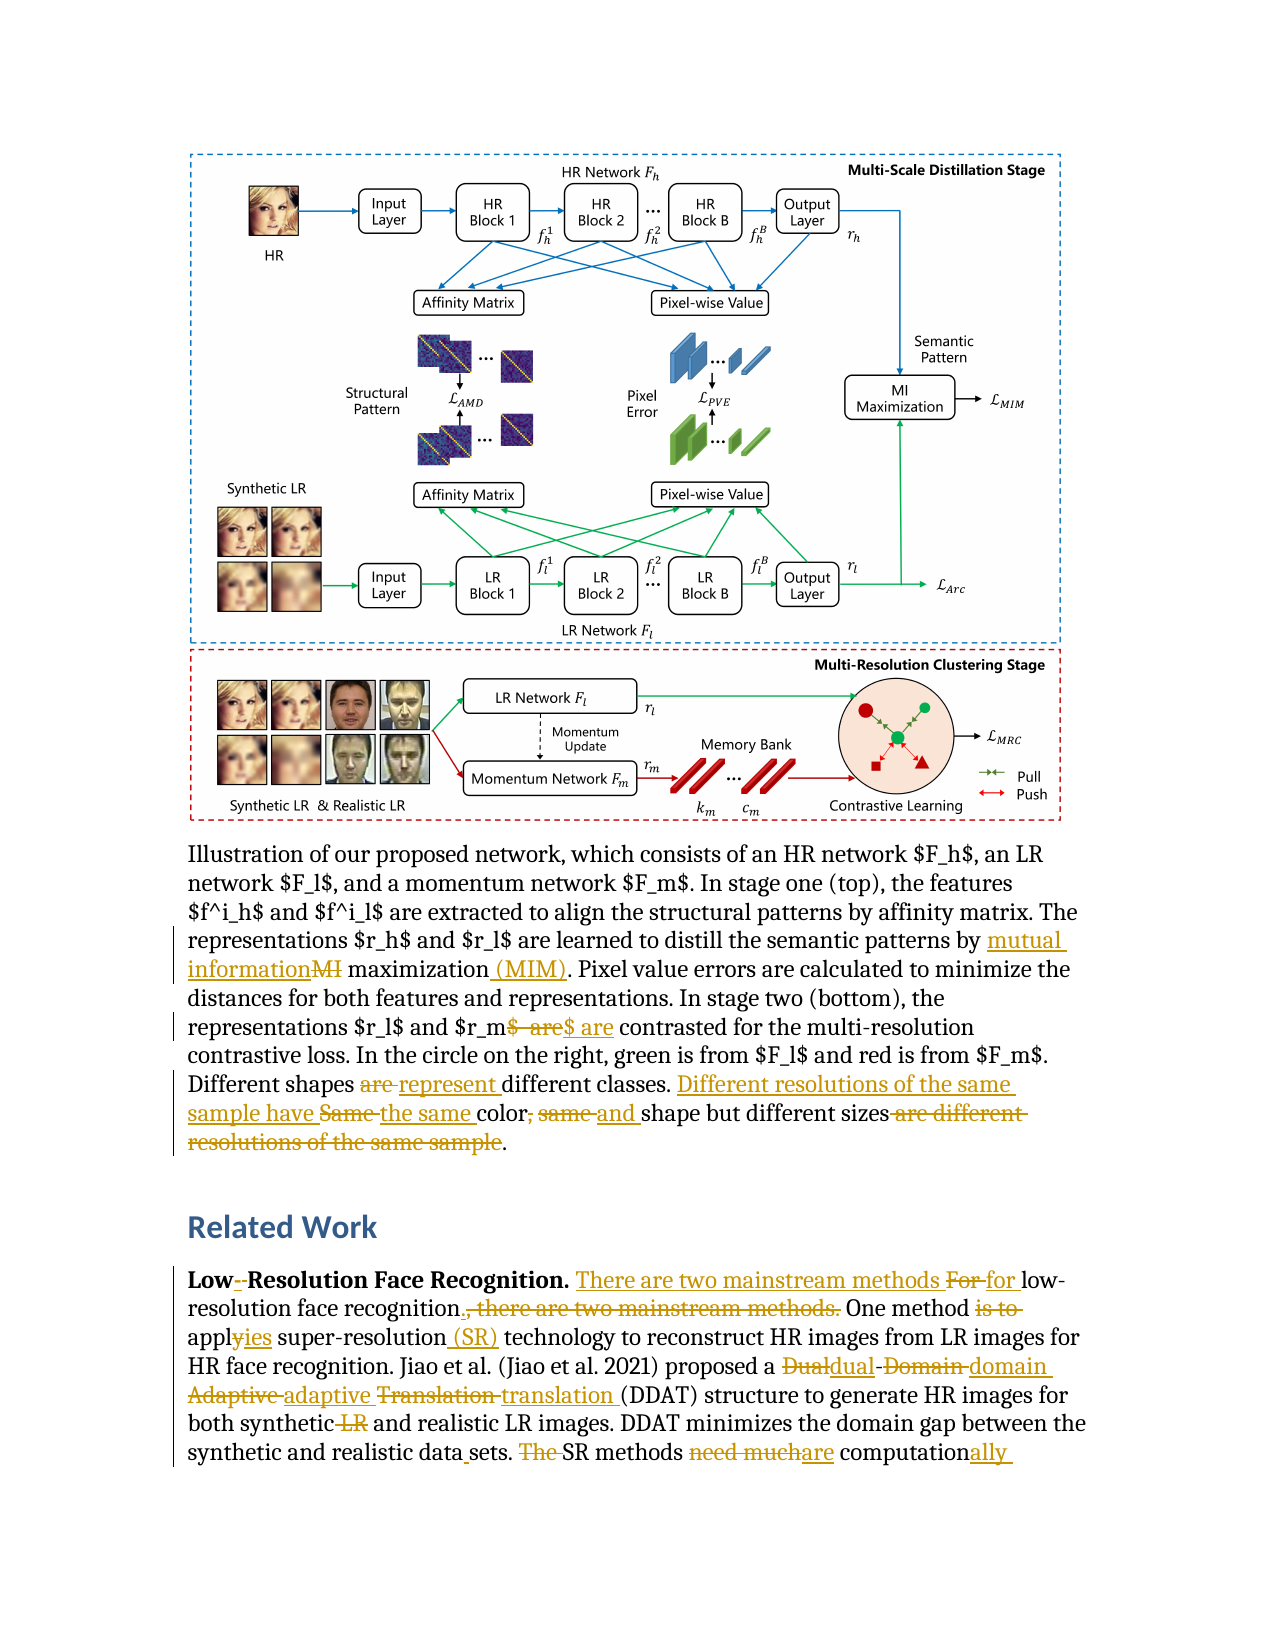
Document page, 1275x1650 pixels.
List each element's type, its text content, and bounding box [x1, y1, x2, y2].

subtitle Related Work [187, 1206, 1087, 1247]
picture [187, 150, 1063, 822]
text Illustration of our proposed network, which consists of an HR network $F_h$, an LR network $F_l$, and a momentum network $F_m$. In stage one (top), the features $f^i_h$ and $f^i_l$ are extracted to align the structural patterns by affinity matrix. The representations $r_h$ and $r_l$ are learned to distill the semantic patterns by maximization. Pixel value errors are calculated to minimize the distances for both features and representations. In stage two (bottom), the representations $r_l$ and $r_m contrasted for the multi-resolution contrastive loss. In the circle on the right, green is from $F_l$ and red is from $F_m$. Different shapes different classes. color shape but different sizes. [187, 840, 1087, 1156]
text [187, 1266, 1087, 1467]
